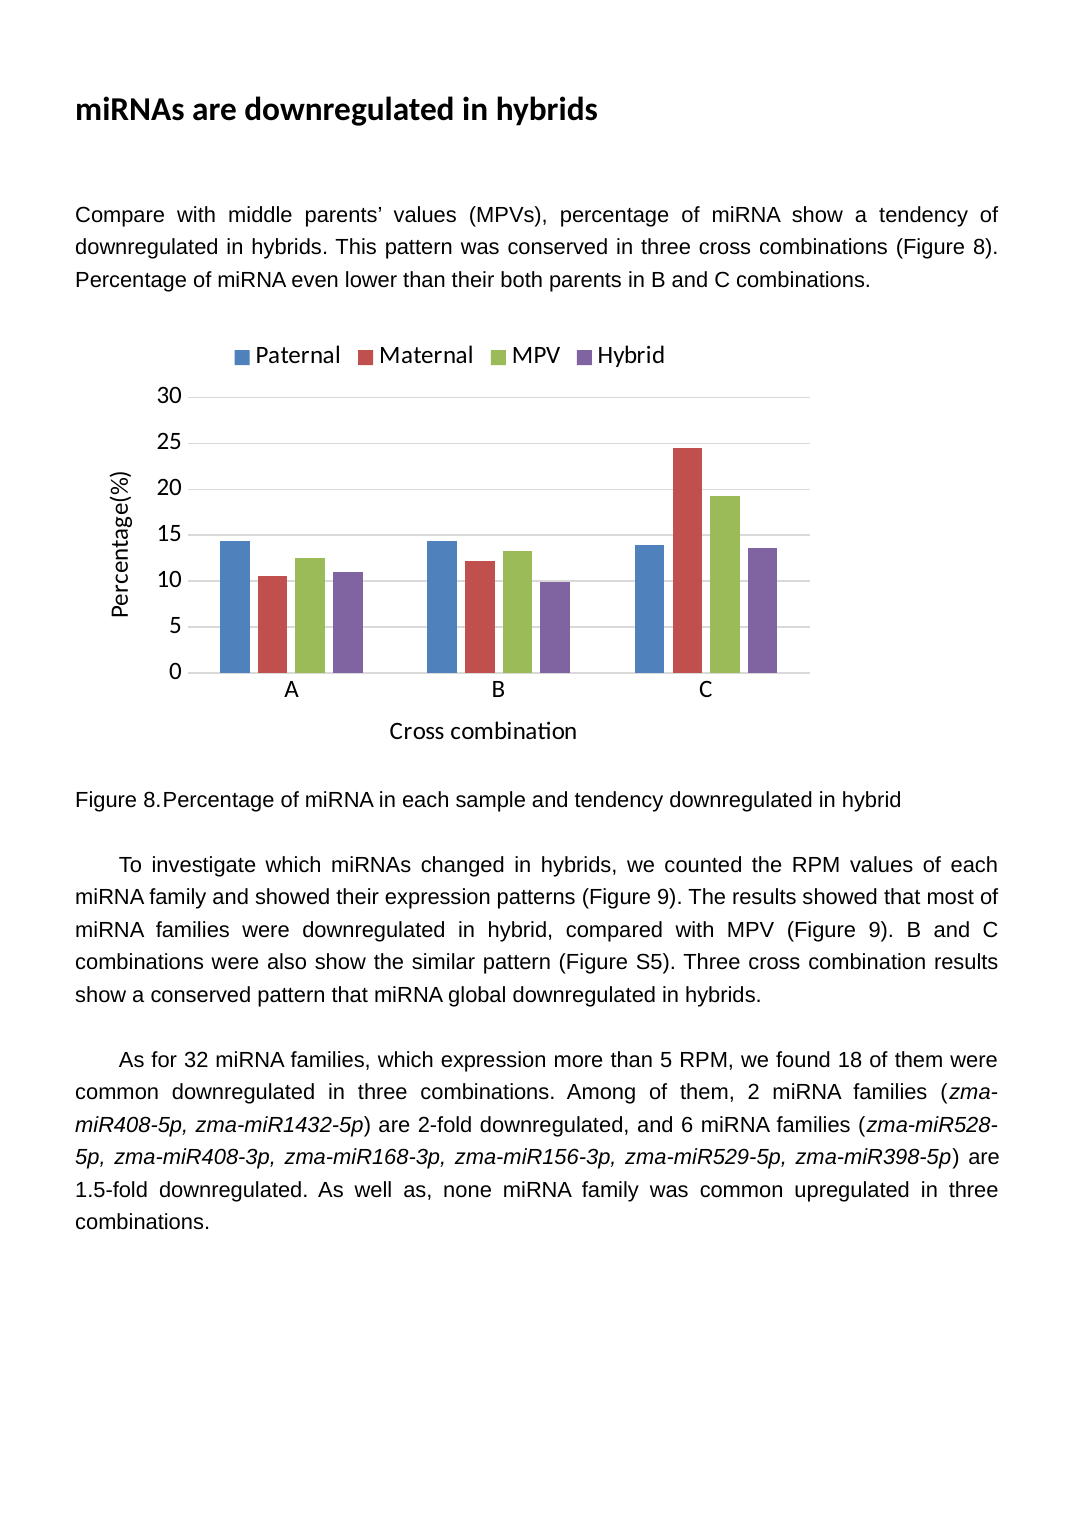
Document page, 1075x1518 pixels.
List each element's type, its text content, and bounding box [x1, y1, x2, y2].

list Percentage of miRNA in each sample and tendency downregulated in hybrid [75, 783, 1000, 816]
text To investigate which miRNAs changed in hybrids, we counted the RPM values of each miRNA family and showed their expression patterns (Figure 9). The results showed that most of miRNA families were downregulated in hybrid, compared with MPV (Figure 9). B and C combinations were also show the similar pattern (Figure S5). Three cross combination results show a conserved pattern that miRNA global downregulated in hybrids. [75, 848, 1000, 1011]
text Compare with middle parents’ values (MPVs), percentage of miRNA show a tendency of downregulated in hybrids. This pattern was conserved in three cross combinations (Figure 8). Percentage of miRNA even lower than their both parents in B and C combinations. [75, 198, 1000, 296]
subtitle miRNAs are downregulated in hybrids [75, 76, 1000, 141]
text As for 32 miRNA families, which expression more than 5 RPM, we found 18 of them were common downregulated in three combinations. Among of them, 2 miRNA families (zma-miR408-5p, zma-miR1432-5p) are 2-fold downregulated, and 6 miRNA families (zma-miR528-5p, zma-miR408-3p, zma-miR168-3p, zma-miR156-3p, zma-miR529-5p, zma-miR398-5p) are 1.5-fold downregulated. As well as, none miRNA family was common upregulated in three combinations. [75, 1043, 1000, 1238]
